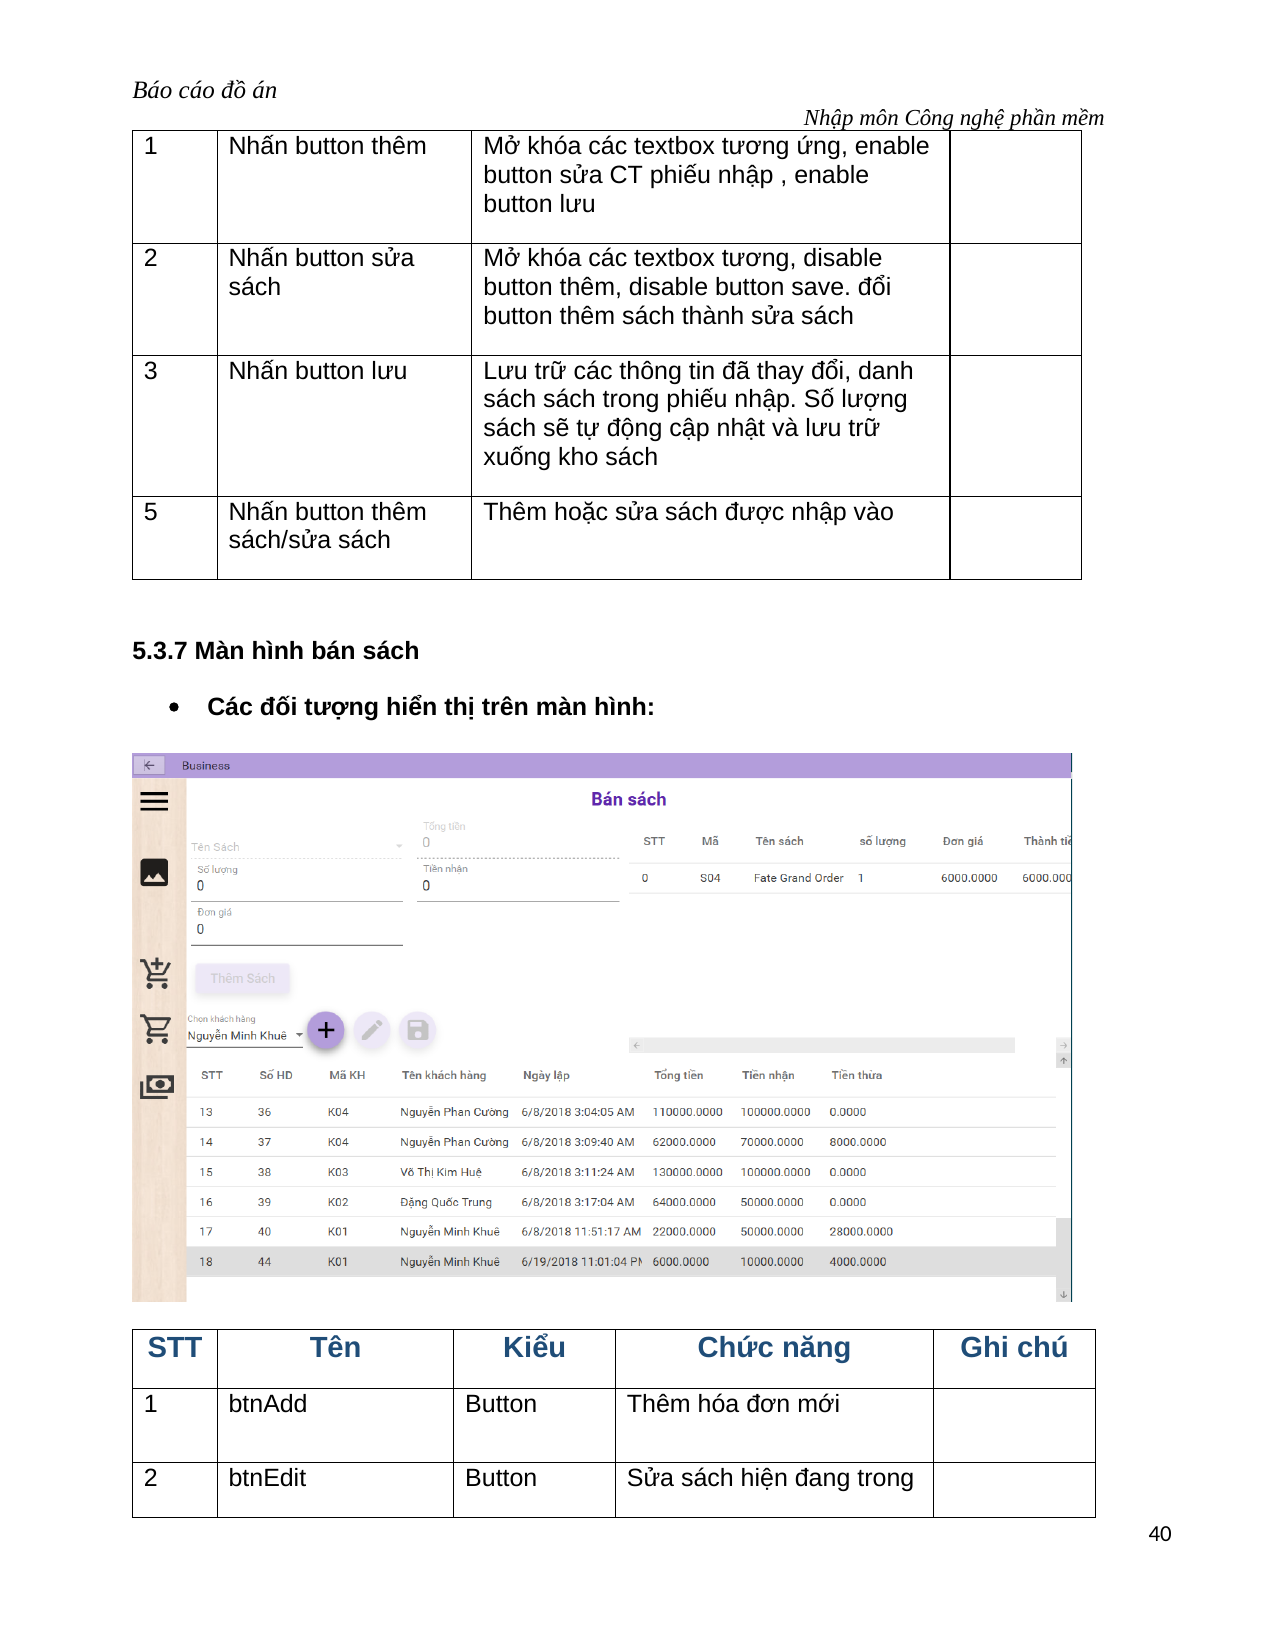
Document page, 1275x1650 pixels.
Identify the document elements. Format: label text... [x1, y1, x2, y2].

table_cell 1 [133, 1389, 217, 1462]
table_cell [951, 356, 1081, 496]
table_cell [951, 131, 1081, 242]
table_cell Nhấn button thêm [218, 131, 471, 242]
table_cell Nhấn button lưu [218, 356, 471, 496]
table_cell Button [454, 1389, 615, 1462]
table_cell 2 [133, 1463, 217, 1517]
table_header Ghi chú [934, 1330, 1095, 1388]
table_cell 2 [133, 244, 217, 355]
table_cell [951, 244, 1081, 355]
table_cell Button [454, 1463, 615, 1517]
list Các đối tượng hiển thị trên màn hình: [169, 692, 1171, 721]
picture [132, 753, 1073, 1302]
table_cell 3 [133, 356, 217, 496]
table_cell Thêm hoặc sửa sách được nhập vào [472, 497, 949, 579]
table_cell btnAdd [218, 1389, 453, 1462]
table_cell [934, 1463, 1095, 1517]
table_cell 1 [133, 131, 217, 242]
table_cell btnEdit [218, 1463, 453, 1517]
table_header Chức năng [616, 1330, 933, 1388]
table_cell Nhấn button sửa sách [218, 244, 471, 355]
table_header STT [133, 1330, 217, 1388]
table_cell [616, 1463, 933, 1517]
table_header Tên [218, 1330, 453, 1388]
table_cell Mở khóa các textbox tương, disable button thêm, disable button save. đổi button thêm sách thành sửa sách [472, 244, 949, 355]
table_cell Mở khóa các textbox tương ứng, enable button sửa CT phiếu nhập , enable button lưu [472, 131, 949, 242]
table_cell [951, 497, 1081, 579]
table_header Kiểu [454, 1330, 615, 1388]
table_cell [934, 1389, 1095, 1462]
text 5.3.7 Màn hình bán sách [132, 636, 1171, 665]
table_cell Thêm hóa đơn mới [616, 1389, 933, 1462]
table_cell Lưu trữ các thông tin đã thay đổi, danh sách sách trong phiếu nhập. Số lượng sách sẽ tự động cập nhật và lưu trữ xuống kho sách [472, 356, 949, 496]
table_cell Nhấn button thêm sách/sửa sách [218, 497, 471, 579]
table_cell 5 [133, 497, 217, 579]
